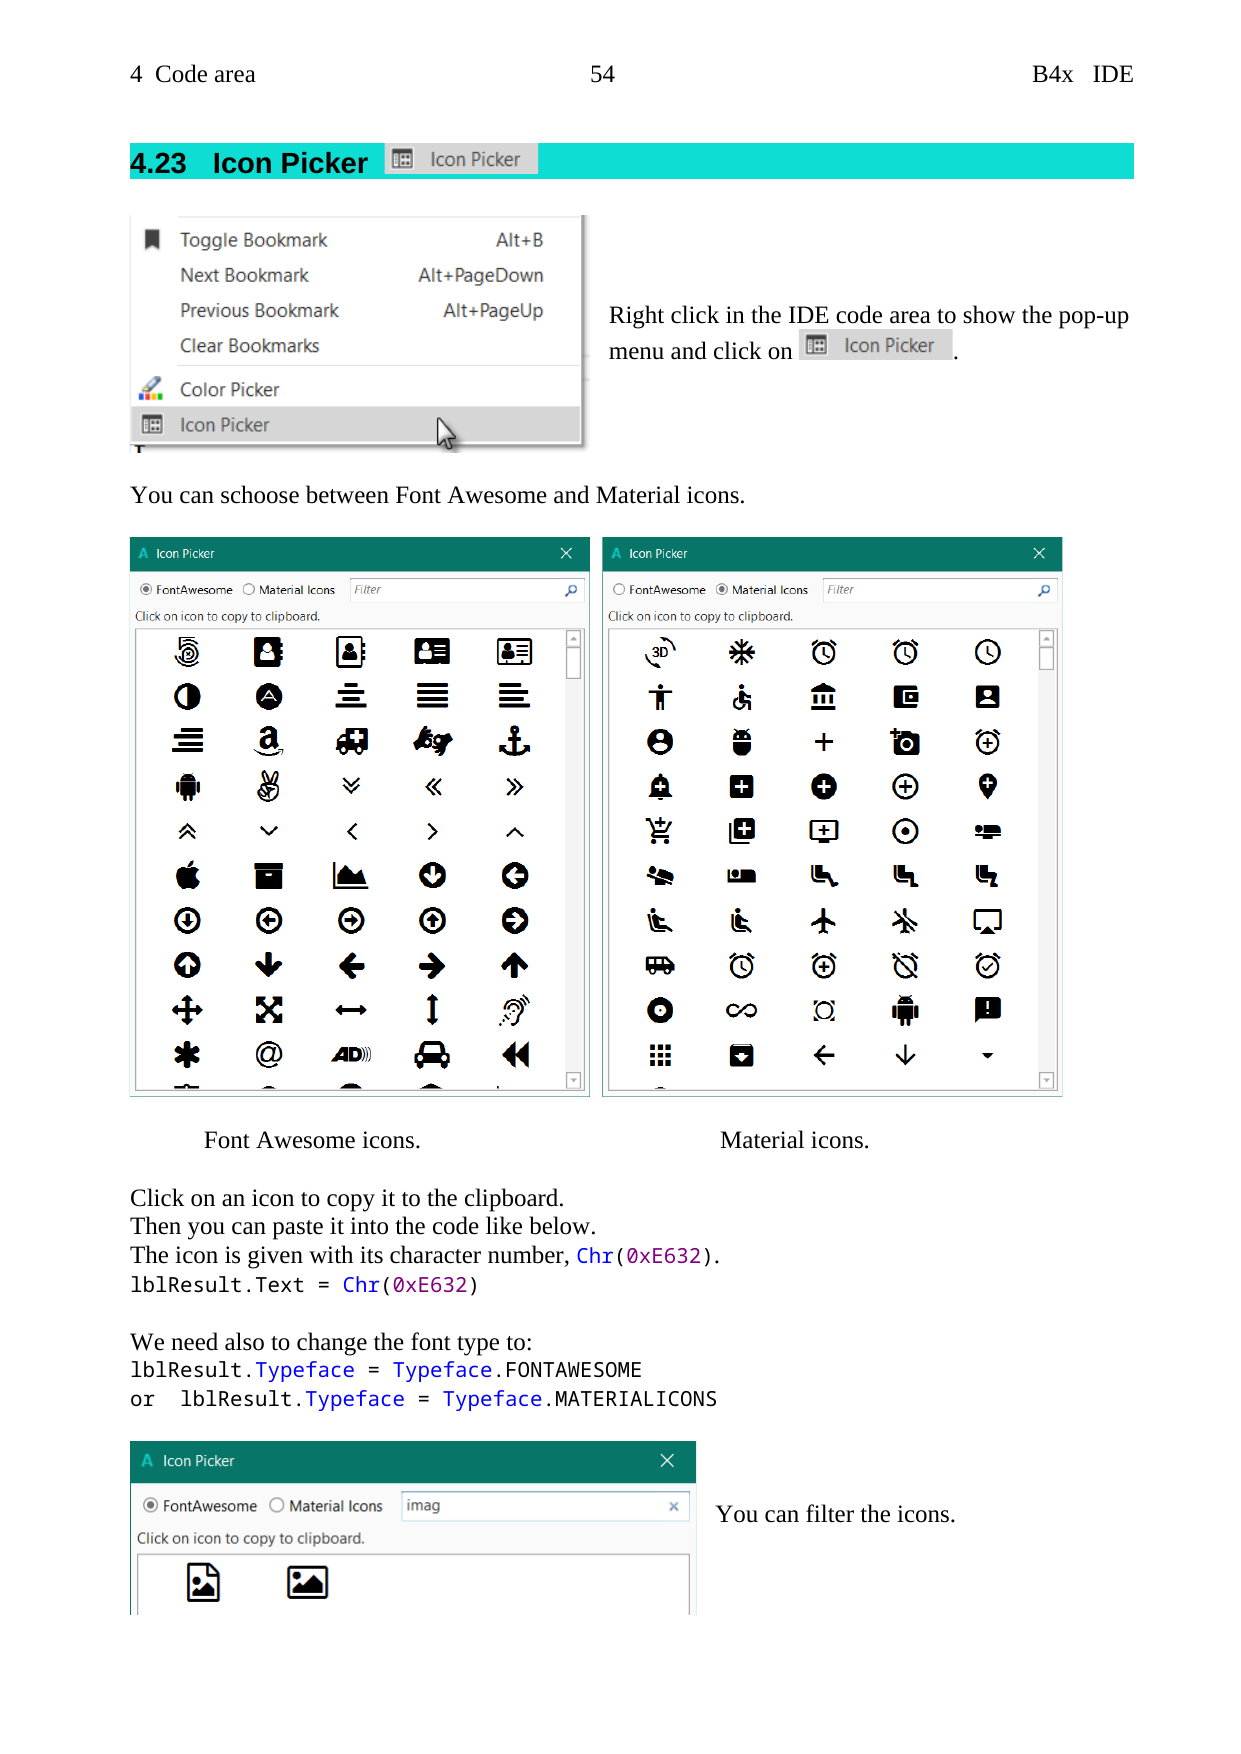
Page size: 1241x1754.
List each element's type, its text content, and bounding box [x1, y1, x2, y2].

picture [130, 1441, 697, 1615]
text Right click in the IDE code area to show the pop-up menu and click on . [590, 301, 1134, 365]
text You can schoose between Font Awesome and Material icons. [130, 480, 1134, 508]
text We need also to change the font type to: [130, 1327, 1134, 1356]
text lblResult.Typeface = Typeface.FONTAWESOME [130, 1356, 1134, 1384]
picture [129, 537, 590, 1097]
text Font Awesome icons. Material icons. [130, 1125, 1134, 1154]
text Then you can paste it into the code like below. [130, 1211, 1134, 1240]
picture [384, 143, 539, 174]
picture [129, 215, 590, 453]
picture [798, 329, 953, 360]
text lblResult.Text = Chr(0xE632) [130, 1270, 1134, 1298]
text or lblResult.Typeface = Typeface.MATERIALICONS [130, 1384, 1134, 1412]
text The icon is given with its character number, Chr(0xE632). [130, 1240, 1134, 1270]
text Click on an icon to copy it to the clipboard. [130, 1183, 1134, 1211]
text You can filter the icons. [697, 1499, 1134, 1527]
picture [602, 537, 1063, 1097]
subtitle Icon Picker [130, 143, 1134, 179]
